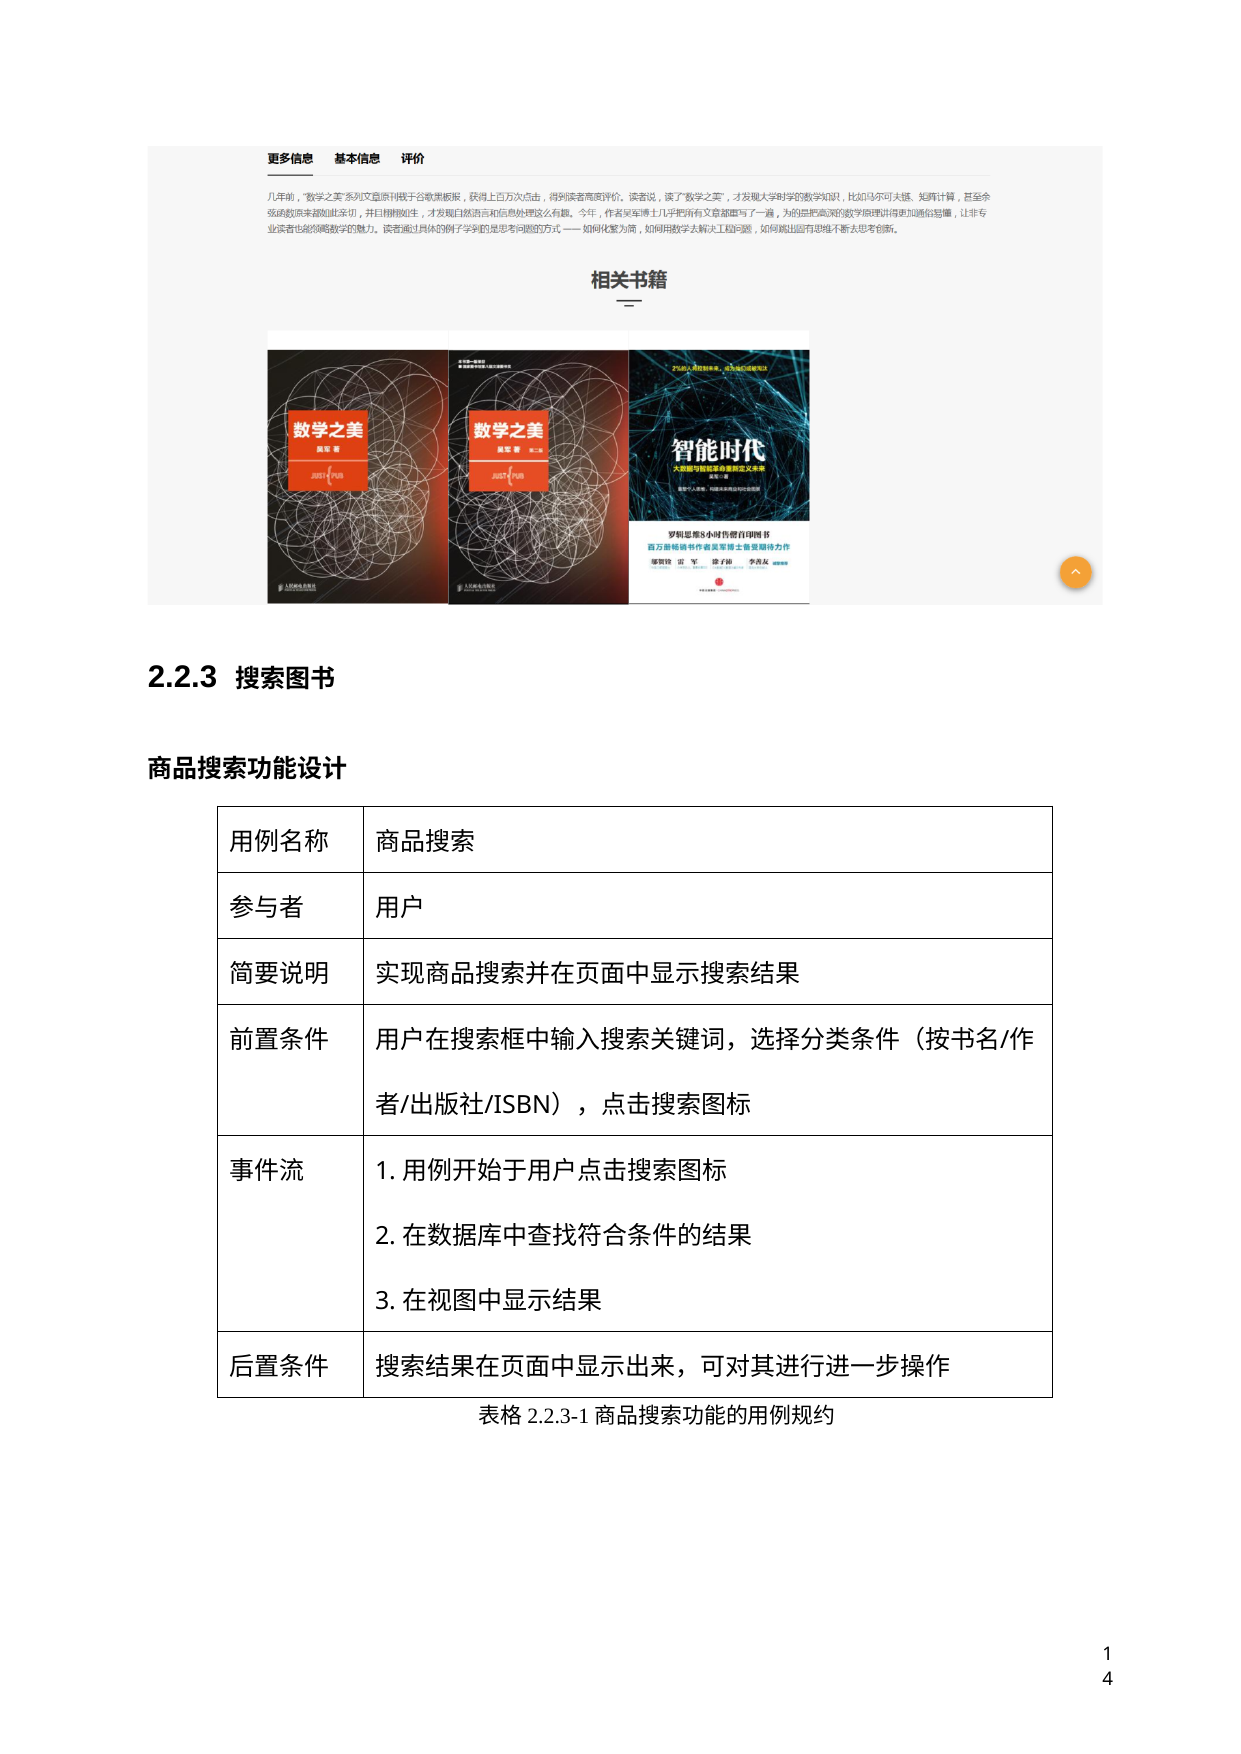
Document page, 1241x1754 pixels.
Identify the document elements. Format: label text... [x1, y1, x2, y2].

table_cell 用户 [364, 873, 1052, 938]
table_cell 简要说明 [218, 939, 363, 1004]
table_cell 搜索结果在页面中显示出来，可对其进行进一步操作 [364, 1332, 1052, 1397]
table_cell 前置条件 [218, 1005, 363, 1135]
table_header 用例名称 [218, 807, 363, 872]
table_cell 1. 用例开始于用户点击搜索图标 2. 在数据库中查找符合条件的结果 3. 在视图中显示结果 [364, 1136, 1052, 1331]
table_cell 后置条件 [218, 1332, 363, 1397]
table_cell 用户在搜索框中输入搜索关键词，选择分类条件（按书名/作者/出版社/ISBN），点击搜索图标 [364, 1005, 1052, 1135]
picture [147, 146, 1103, 605]
table_header 商品搜索 [364, 807, 1052, 872]
text 表格 2.2.3-1 商品搜索功能的用例规约 [148, 1398, 1122, 1430]
table_cell 事件流 [218, 1136, 363, 1331]
subtitle 商品搜索功能设计 [148, 734, 1122, 799]
subtitle 搜索图书 [148, 644, 1122, 709]
table_cell 参与者 [218, 873, 363, 938]
table_cell 实现商品搜索并在页面中显示搜索结果 [364, 939, 1052, 1004]
